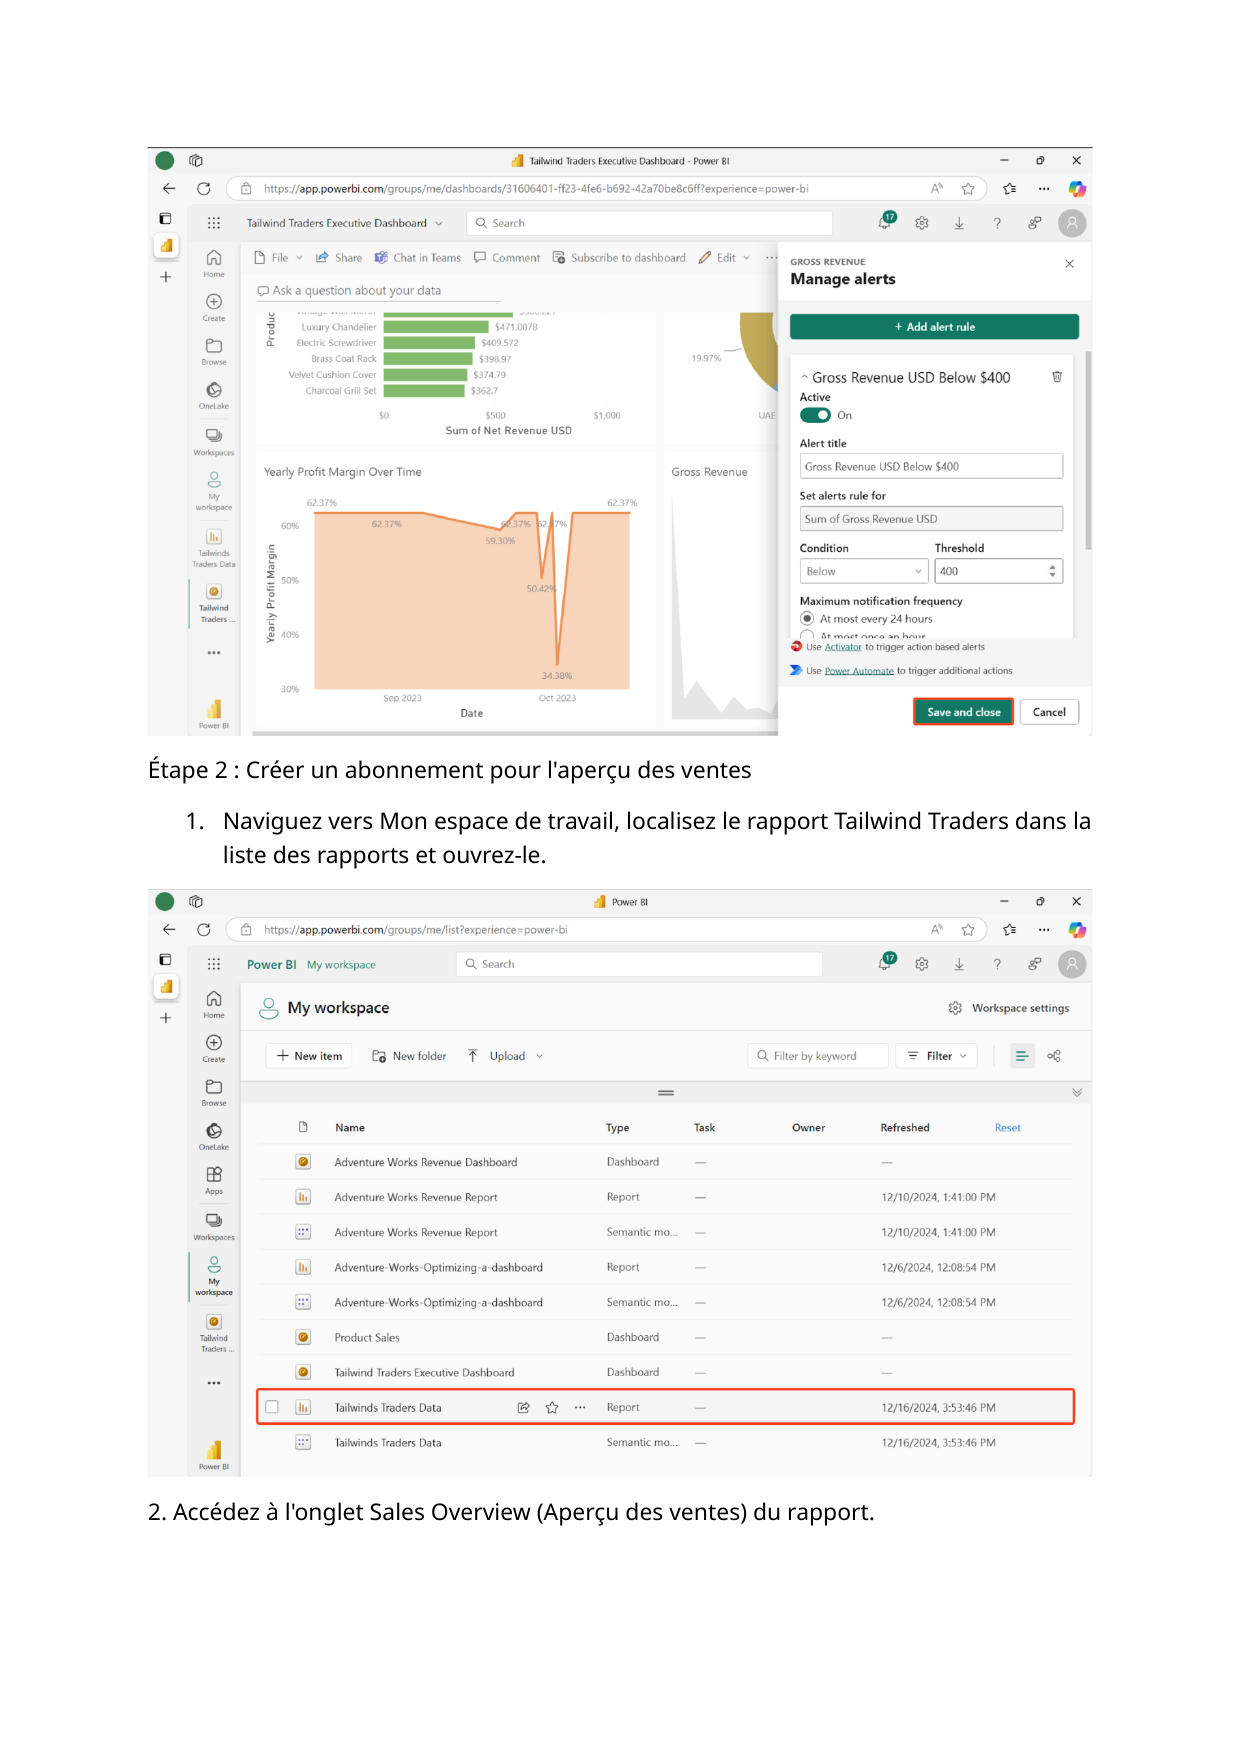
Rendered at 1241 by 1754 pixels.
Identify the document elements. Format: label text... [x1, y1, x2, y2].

picture [147, 889, 1093, 1477]
list Naviguez vers Mon espace de travail, localisez le rapport Tailwind Traders dans la liste des rapports et ouvrez-le. [185, 805, 1093, 870]
text 2. Accédez à l'onglet Sales Overview (Aperçu des ventes) du rapport. [148, 1496, 1093, 1527]
picture [147, 147, 1093, 736]
text Étape 2 : Créer un abonnement pour l'aperçu des ventes [148, 754, 1093, 786]
